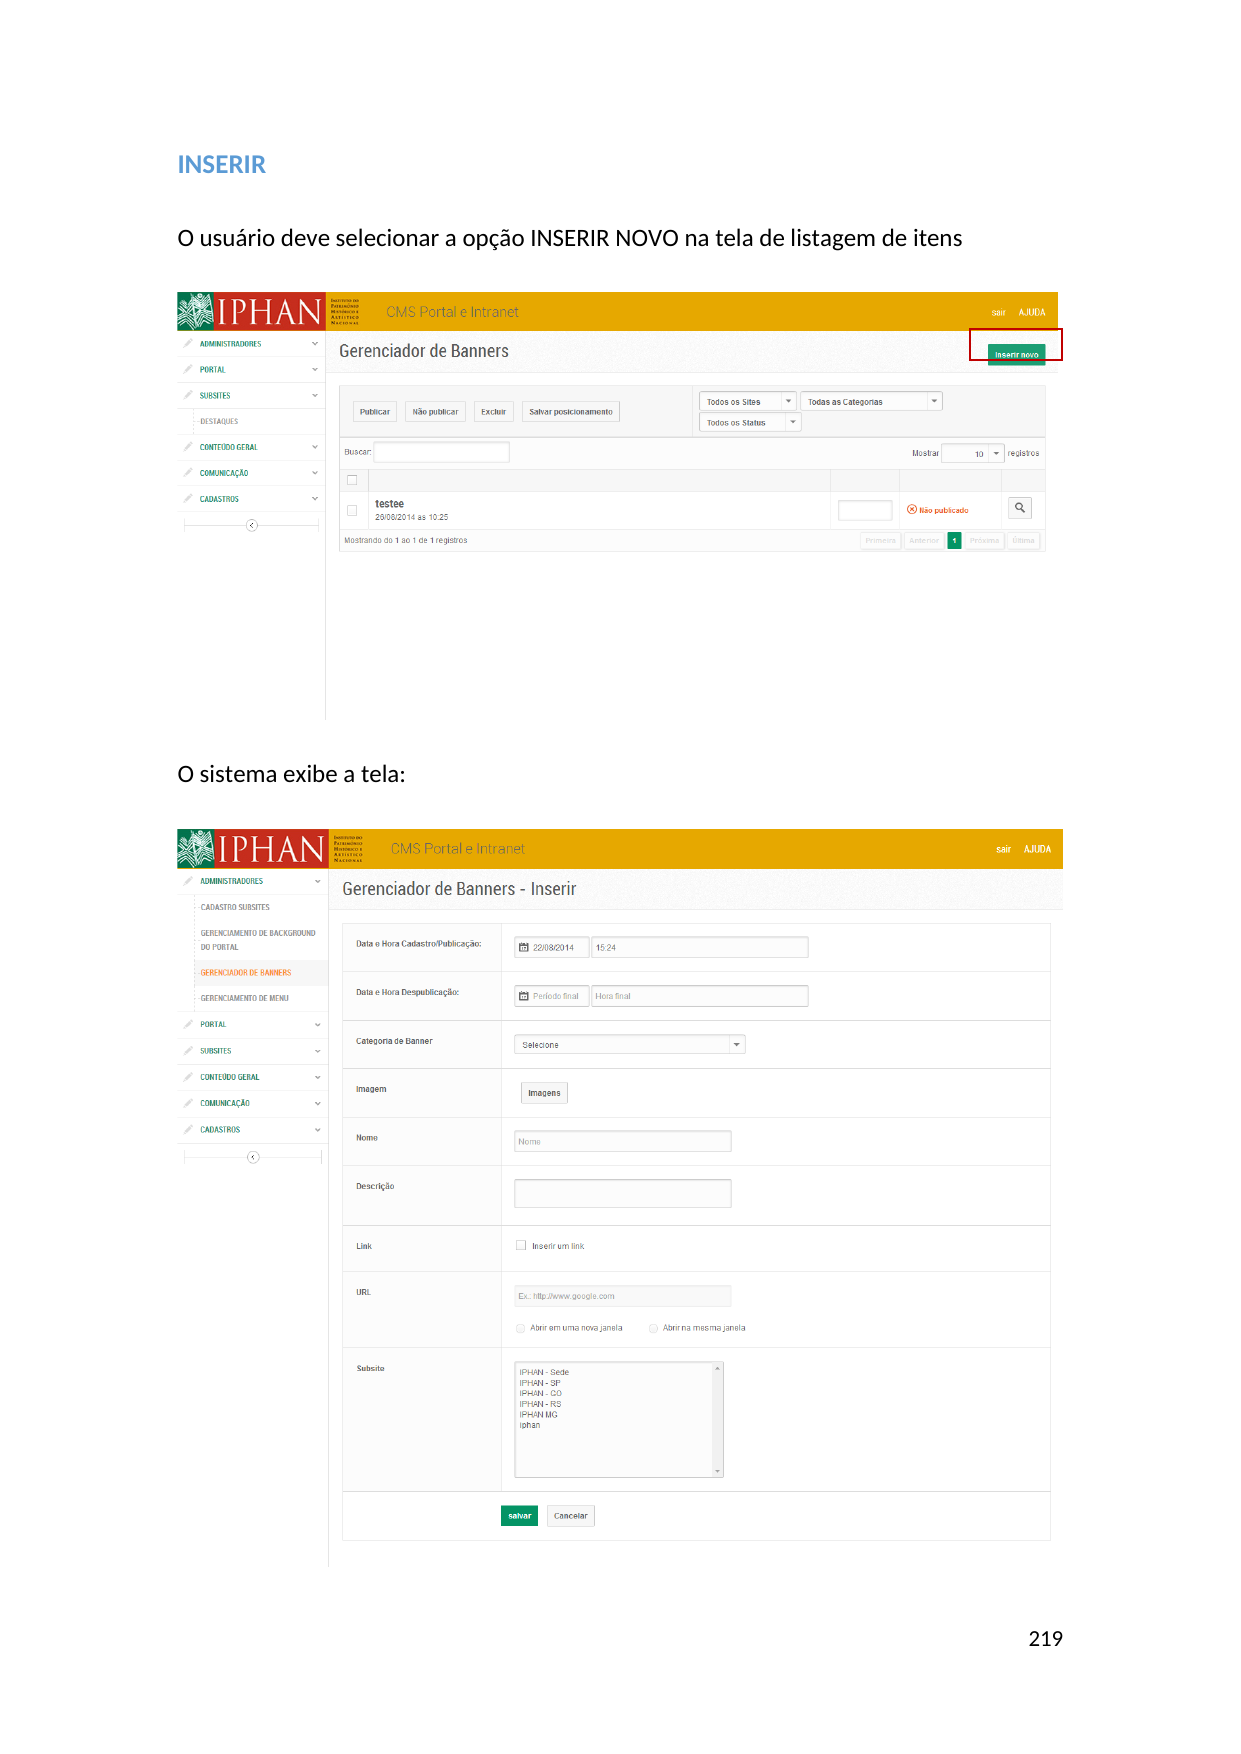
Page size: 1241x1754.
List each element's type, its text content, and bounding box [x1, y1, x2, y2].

text O sistema exibe a tela: [177, 759, 1063, 789]
picture [177, 829, 1063, 1567]
picture [177, 292, 1058, 720]
subtitle INSERIR [177, 148, 1063, 181]
picture [971, 330, 1058, 359]
text O usuário deve selecionar a opção INSERIR NOVO na tela de listagem de itens [177, 222, 1063, 253]
